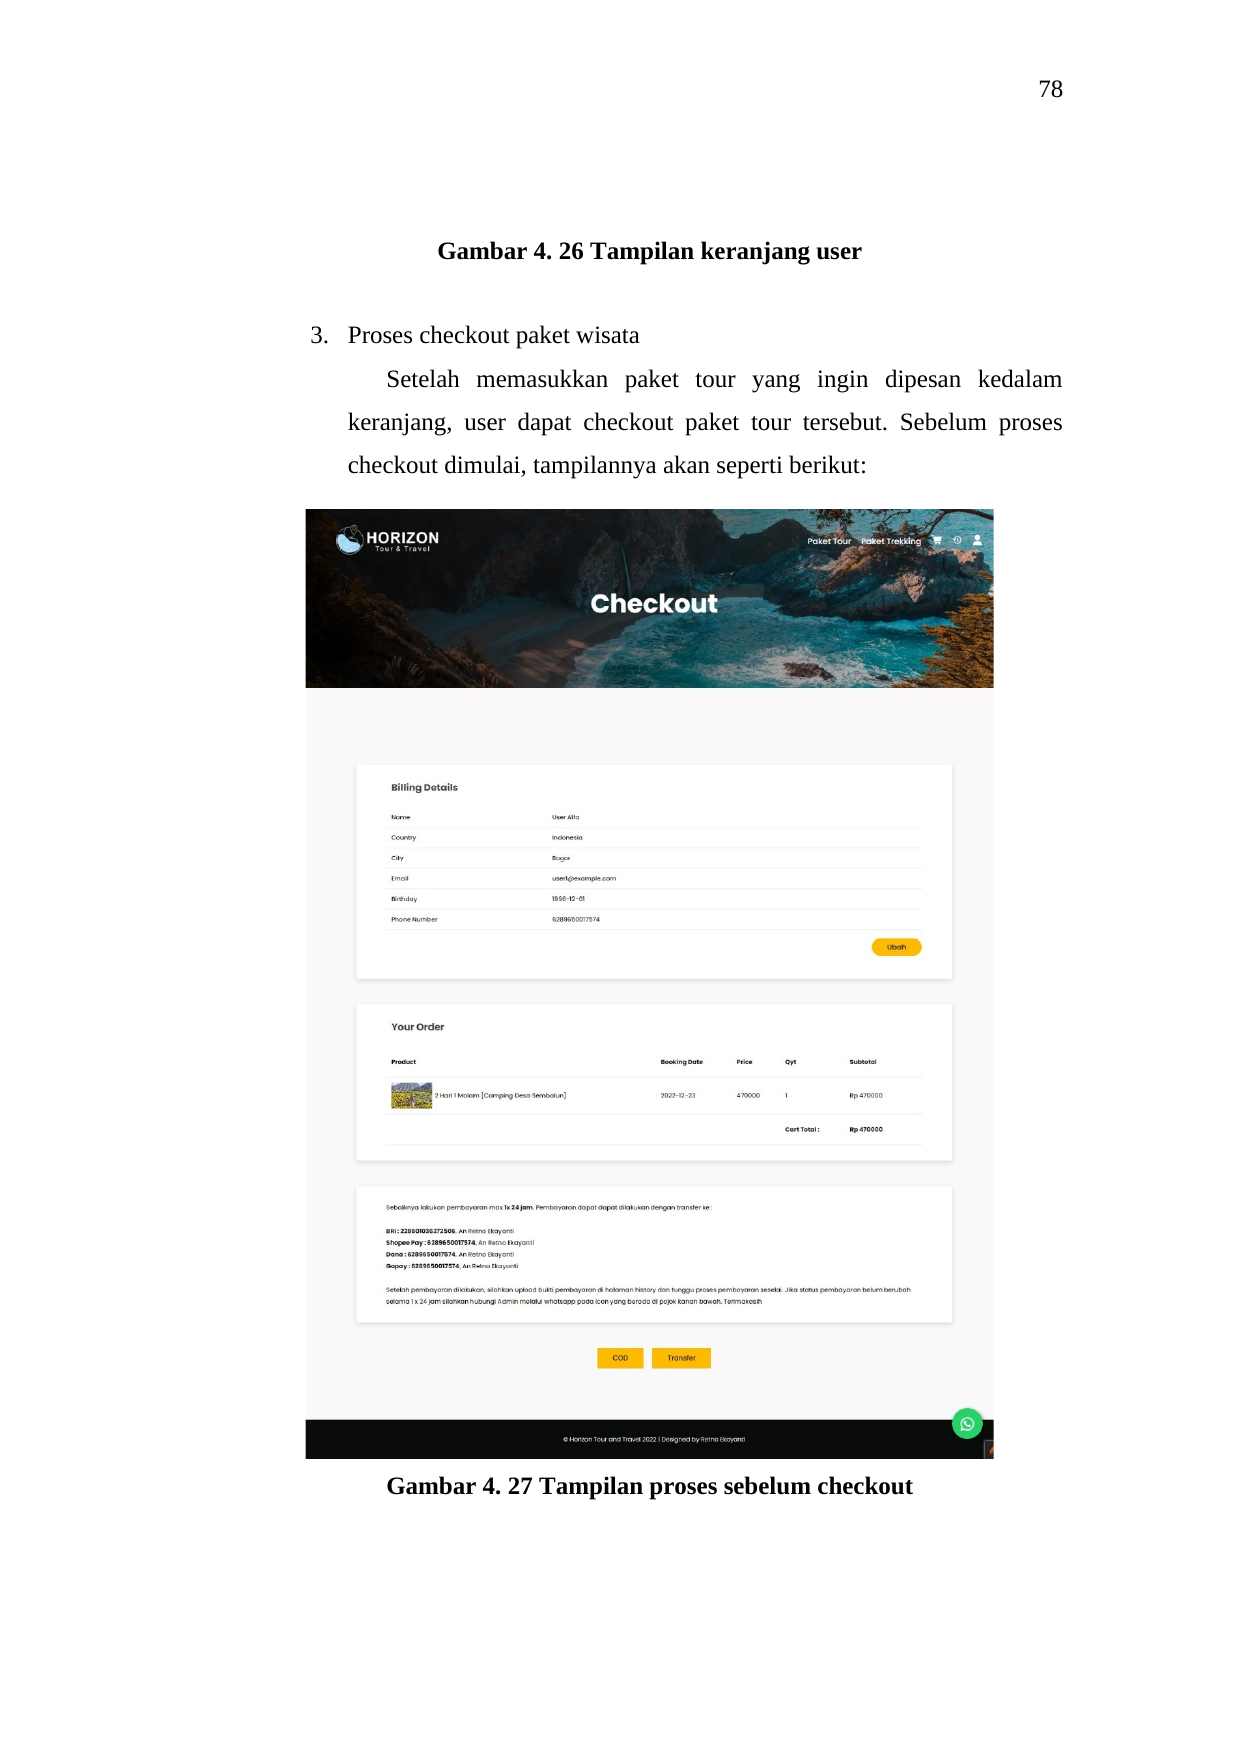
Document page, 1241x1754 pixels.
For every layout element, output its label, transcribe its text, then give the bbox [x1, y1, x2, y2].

text Gambar 4. 26 Tampilan keranjang user [236, 236, 1063, 265]
list Setelah memasukkan paket tour yang ingin dipesan kedalam keranjang, user dapat checkout paket tour tersebut. Sebelum proses checkout dimulai, tampilannya akan seperti berikut: [348, 364, 1063, 479]
list Proses checkout paket wisata [310, 321, 1063, 349]
text Gambar 4. 27 Tampilan proses sebelum checkout [236, 1471, 1063, 1500]
picture [305, 509, 994, 1459]
